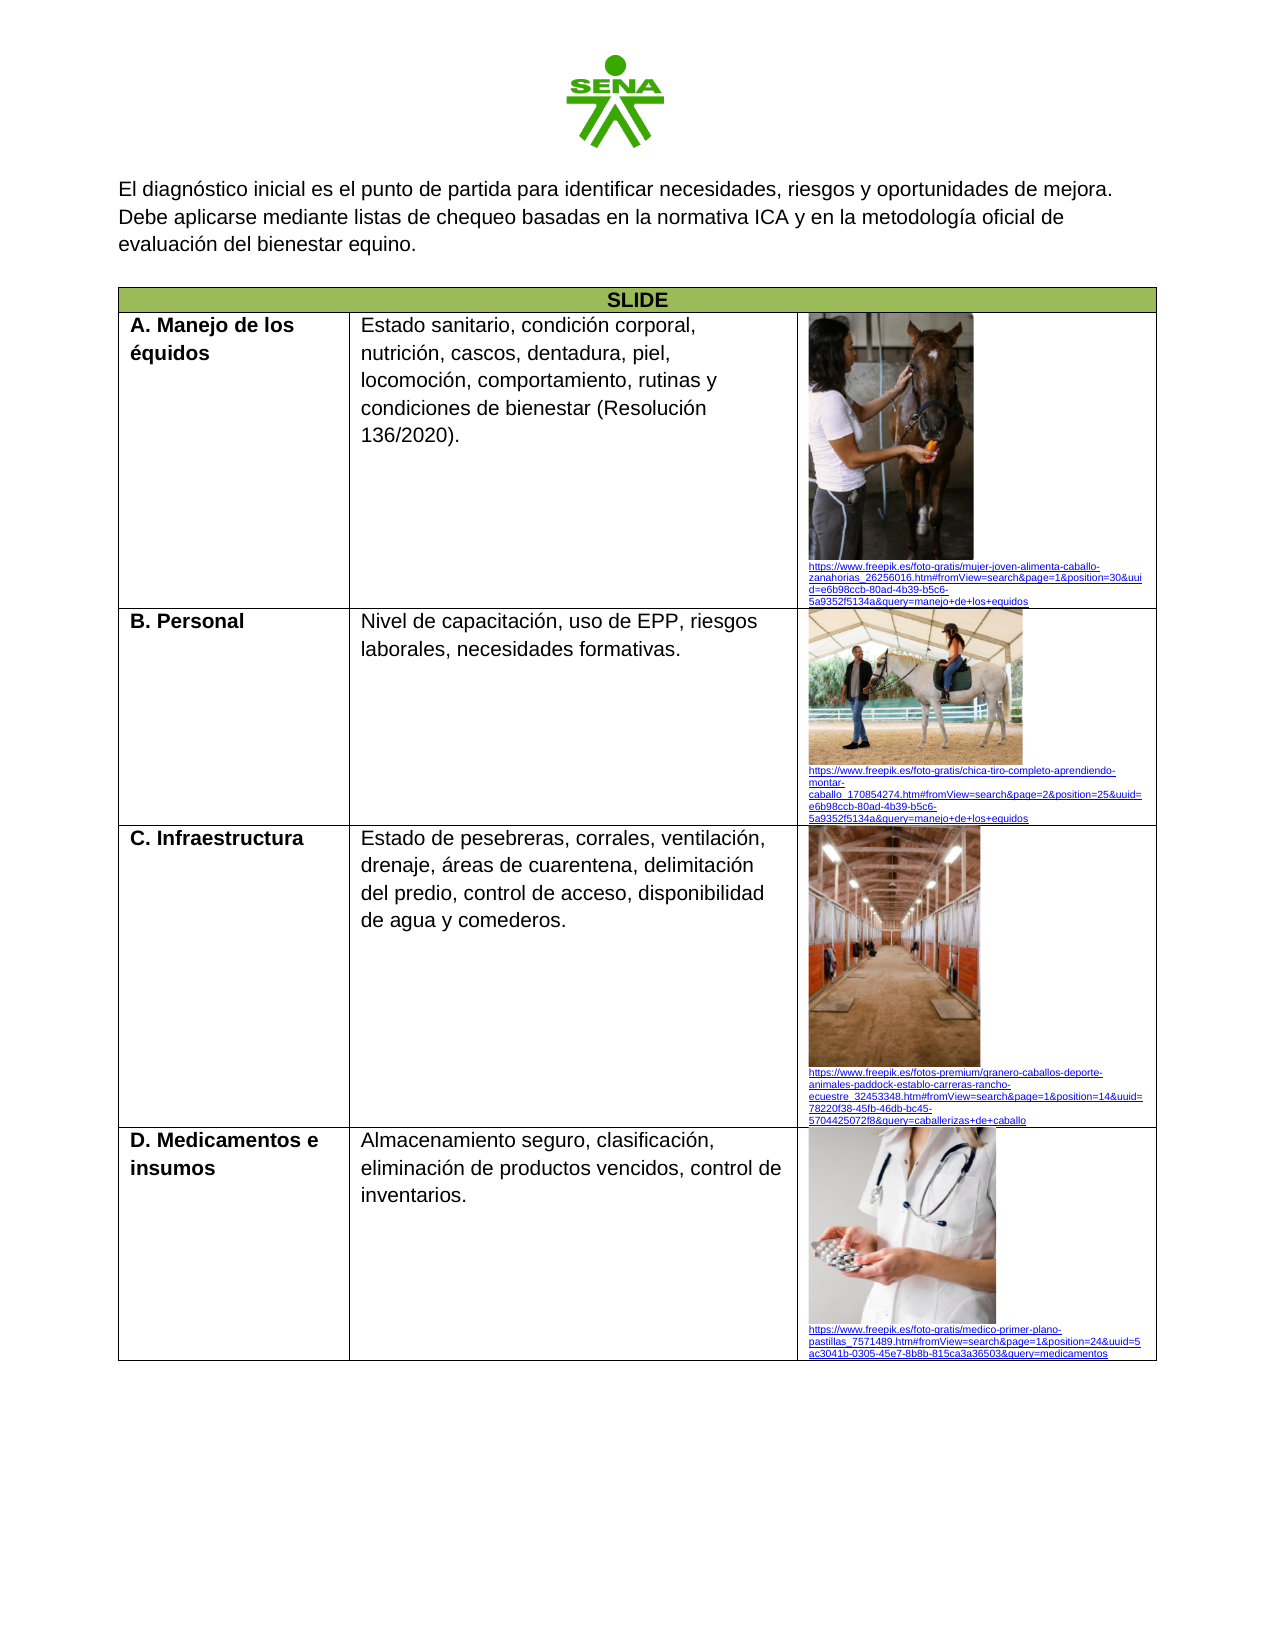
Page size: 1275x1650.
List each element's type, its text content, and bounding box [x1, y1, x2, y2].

table_cell A. Manejo de los équidos [119, 313, 349, 608]
table_cell Estado sanitario, condición corporal, nutrición, cascos, dentadura, piel, locomoción, comportamiento, rutinas y condiciones de bienestar (Resolución 136/2020). [350, 313, 797, 608]
table_cell https://www.freepik.es/foto-gratis/mujer-joven-alimenta-caballo-zanahorias_26256016.htm#fromView=search&page=1&position=30&uuid=e6b98ccb-80ad-4b39-b5c6-5a9352f5134a&query=manejo+de+los+equidos [798, 313, 1156, 608]
table_cell B. Personal [119, 609, 349, 825]
picture [566, 55, 664, 148]
table_header SLIDE [119, 288, 1156, 312]
table_cell Almacenamiento seguro, clasificación, eliminación de productos vencidos, control de inventarios. [350, 1128, 797, 1360]
table_cell Estado de pesebreras, corrales, ventilación, drenaje, áreas de cuarentena, delimitación del predio, control de acceso, disponibilidad de agua y comederos. [350, 826, 797, 1127]
text El diagnóstico inicial es el punto de partida para identificar necesidades, riesgos y oportunidades de mejora. Debe aplicarse mediante listas de chequeo basadas en la normativa ICA y en la metodología oficial de evaluación del bienestar equino. [118, 177, 1157, 256]
table_cell C. Infraestructura [119, 826, 349, 1127]
table_cell https://www.freepik.es/foto-gratis/medico-primer-plano-pastillas_7571489.htm#fromView=search&page=1&position=24&uuid=5ac3041b-0305-45e7-8b8b-815ca3a36503&query=medicamentos [798, 1128, 1156, 1360]
table_cell https://www.freepik.es/foto-gratis/chica-tiro-completo-aprendiendo-montar-caballo_170854274.htm#fromView=search&page=2&position=25&uuid=e6b98ccb-80ad-4b39-b5c6-5a9352f5134a&query=manejo+de+los+equidos [798, 609, 1156, 825]
picture [808, 1127, 997, 1324]
table_cell https://www.freepik.es/fotos-premium/granero-caballos-deporte-animales-paddock-establo-carreras-rancho-ecuestre_32453348.htm#fromView=search&page=1&position=14&uuid=78220f38-45fb-46db-bc45-5704425072f8&query=caballerizas+de+caballo [798, 826, 1156, 1127]
picture [808, 609, 1023, 765]
table_cell Nivel de capacitación, uso de EPP, riesgos laborales, necesidades formativas. [350, 609, 797, 825]
picture [808, 313, 974, 560]
table_cell D. Medicamentos e insumos [119, 1128, 349, 1360]
picture [808, 825, 981, 1067]
